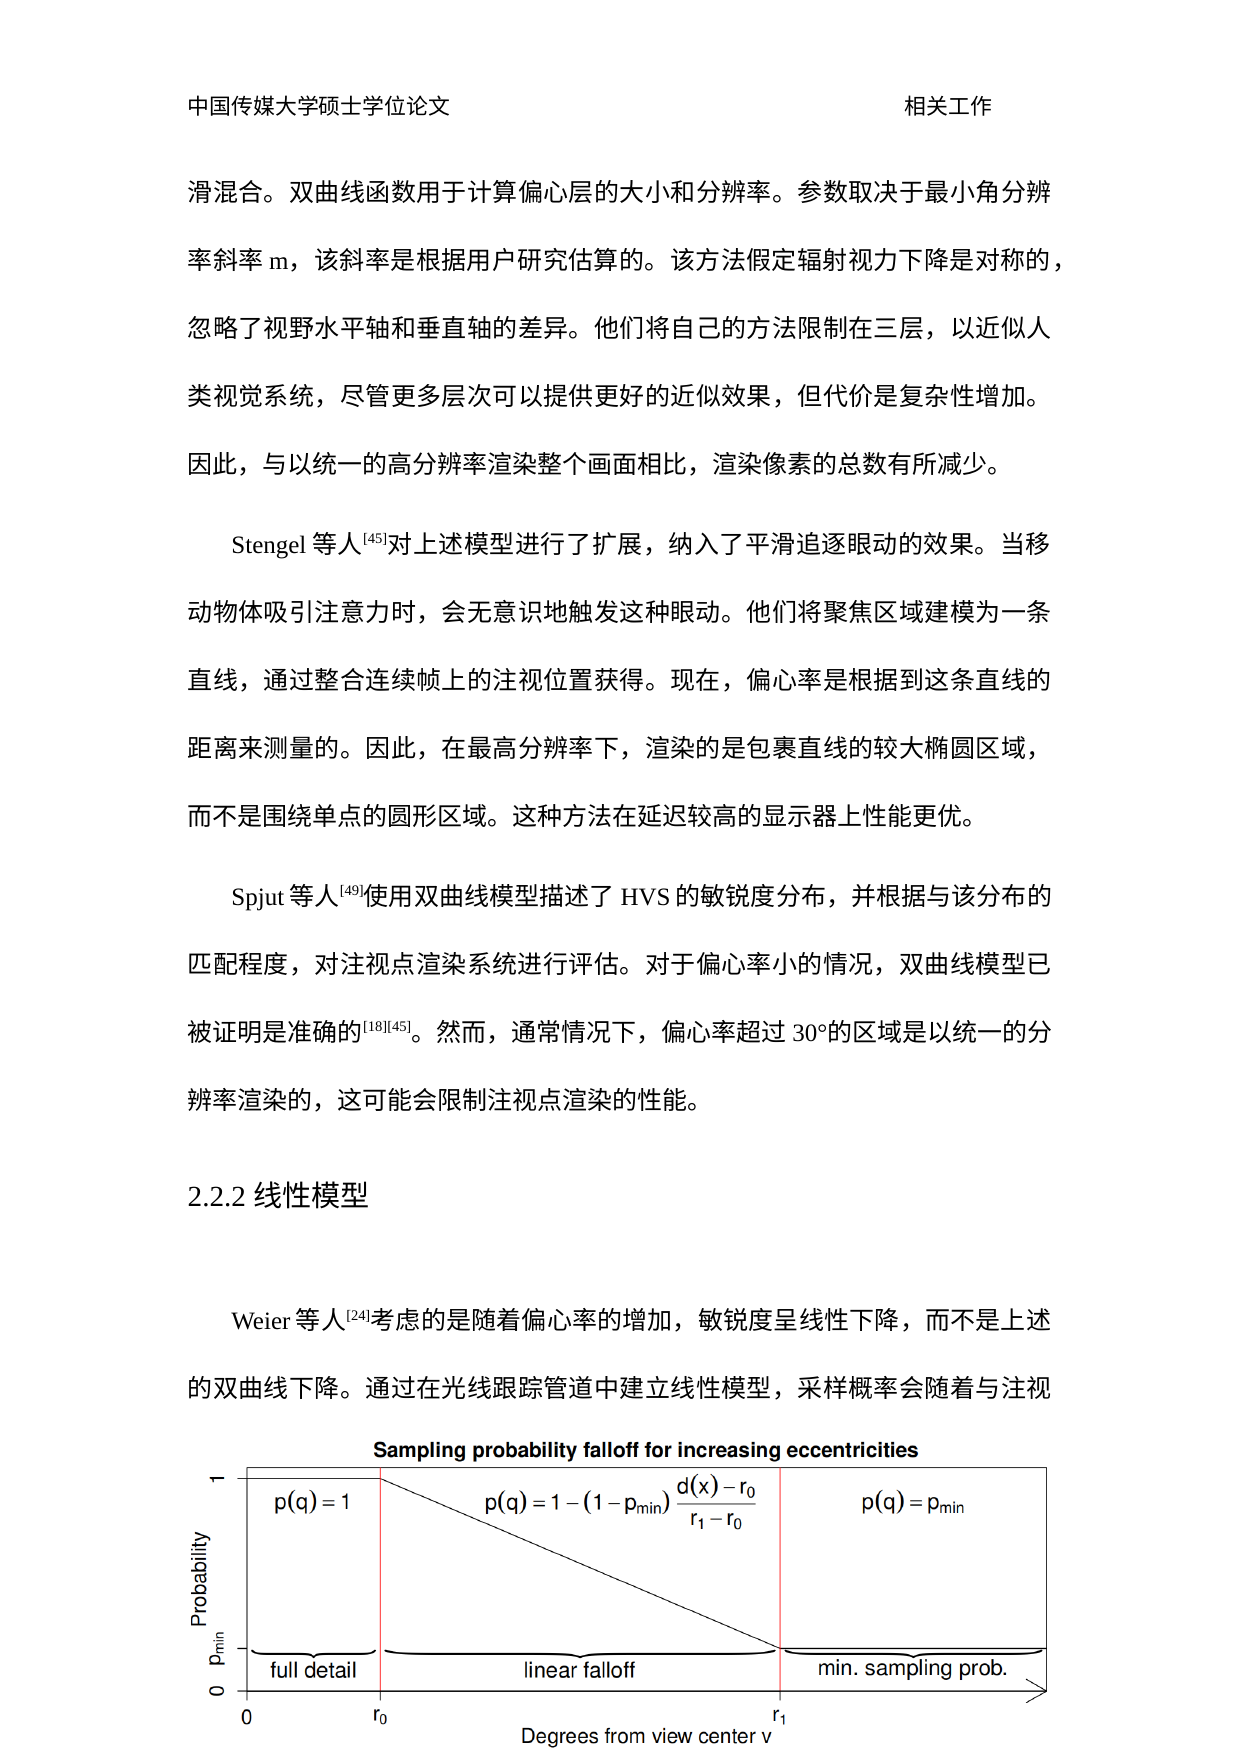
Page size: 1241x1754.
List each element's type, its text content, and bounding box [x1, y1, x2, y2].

picture [187, 1437, 1053, 1754]
text Spjut等人[49]使用双曲线模型描述了HVS的敏锐度分布，并根据与该分布的匹配程度，对注视点渲染系统进行评估。对于偏心率小的情况，双曲线模型已被证明是准确的[18][45]。然而，通常情况下，偏心率超过30°的区域是以统一的分辨率渲染的，这可能会限制注视点渲染的性能。 [187, 861, 1053, 1132]
subtitle 2.2.2 线性模型 [187, 1159, 1053, 1227]
text Stengel等人[45]对上述模型进行了扩展，纳入了平滑追逐眼动的效果。当移动物体吸引注意力时，会无意识地触发这种眼动。他们将聚焦区域建模为一条直线，通过整合连续帧上的注视位置获得。现在，偏心率是根据到这条直线的距离来测量的。因此，在最高分辨率下，渲染的是包裹直线的较大椭圆区域，而不是围绕单点的圆形区域。这种方法在延迟较高的显示器上性能更优。 [187, 509, 1053, 848]
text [187, 157, 1053, 496]
text Weier等人[24]考虑的是随着偏心率的增加，敏锐度呈线性下降，而不是上述的双曲线下降。通过在光线跟踪管道中建立线性模型，采样概率会随着与注视点距离的增加而降低。与 Guenter等人[18]的研究类似，视野被分为三个区域。 [187, 1285, 1053, 1421]
